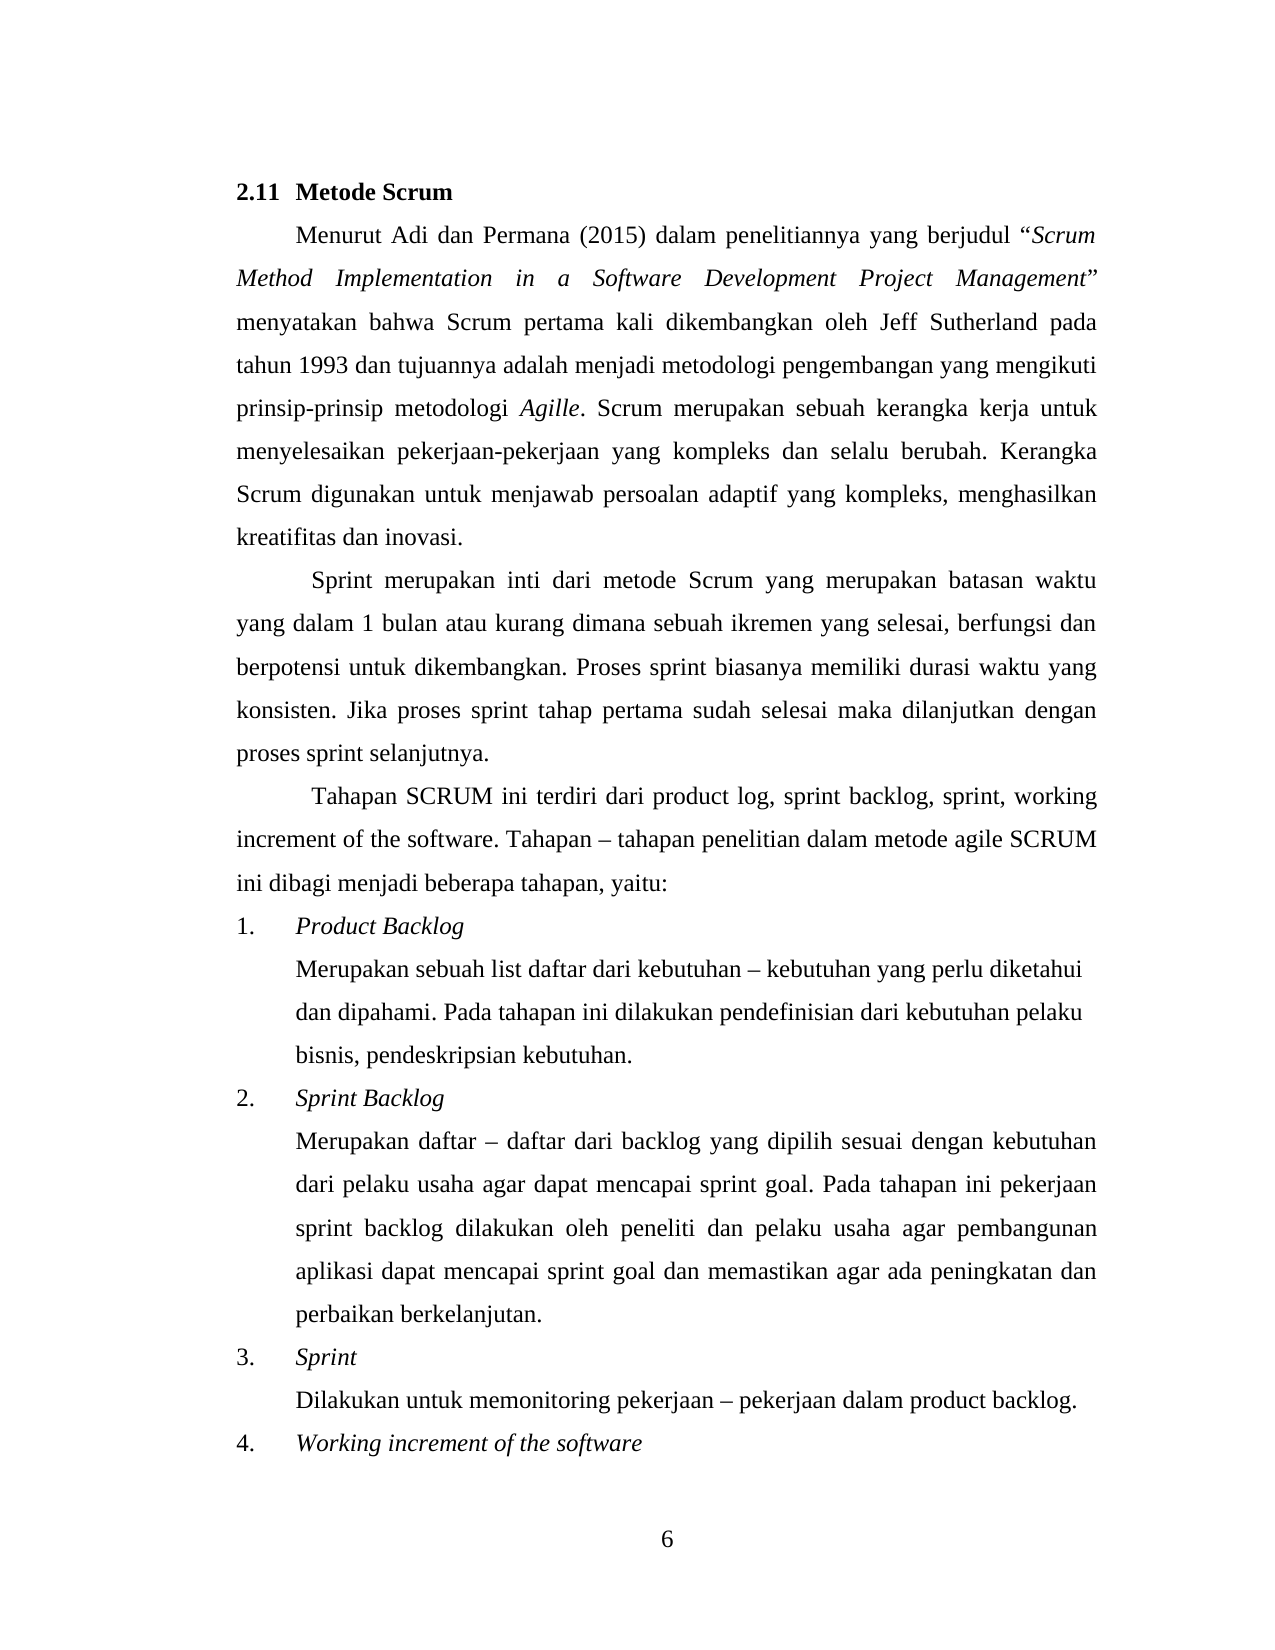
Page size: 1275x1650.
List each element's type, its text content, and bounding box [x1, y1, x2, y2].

text Sprint merupakan inti dari metode Scrum yang merupakan batasan waktu yang dalam 1 bulan atau kurang dimana sebuah ikremen yang selesai, berfungsi dan berpotensi untuk dikembangkan. Proses sprint biasanya memiliki durasi waktu yang konsisten. Jika proses sprint tahap pertama sudah selesai maka dilanjutkan dengan proses sprint selanjutnya. [236, 565, 1098, 767]
text Menurut Adi dan Permana (2015) dalam penelitiannya yang berjudul “Scrum Method Implementation in a Software Development Project Management” menyatakan bahwa Scrum pertama kali dikembangkan oleh Jeff Sutherland pada tahun 1993 dan tujuannya adalah menjadi metodologi pengembangan yang mengikuti prinsip-prinsip metodologi Agille. Scrum merupakan sebuah kerangka kerja untuk menyelesaikan pekerjaan-pekerjaan yang kompleks dan selalu berubah. Kerangka Scrum digunakan untuk menjawab persoalan adaptif yang kompleks, menghasilkan kreatifitas dan inovasi. [236, 220, 1098, 551]
text Merupakan sebuah list daftar dari kebutuhan – kebutuhan yang perlu diketahui dan dipahami. Pada tahapan ini dilakukan pendefinisian dari kebutuhan pelaku bisnis, pendeskripsian kebutuhan. [295, 954, 1098, 1069]
subtitle Metode Scrum [236, 177, 1098, 206]
list Sprint [236, 1342, 1098, 1371]
list Working increment of the software [236, 1428, 1098, 1457]
text Dilakukan untuk memonitoring pekerjaan – pekerjaan dalam product backlog. [295, 1385, 1098, 1414]
list Sprint Backlog [236, 1083, 1098, 1112]
text Merupakan daftar – daftar dari backlog yang dipilih sesuai dengan kebutuhan dari pelaku usaha agar dapat mencapai sprint goal. Pada tahapan ini pekerjaan sprint backlog dilakukan oleh peneliti dan pelaku usaha agar pembangunan aplikasi dapat mencapai sprint goal dan memastikan agar ada peningkatan dan perbaikan berkelanjutan. [295, 1126, 1098, 1328]
text Tahapan SCRUM ini terdiri dari product log, sprint backlog, sprint, working increment of the software. Tahapan – tahapan penelitian dalam metode agile SCRUM ini dibagi menjadi beberapa tahapan, yaitu: [236, 781, 1098, 896]
list Product Backlog [236, 911, 1098, 939]
